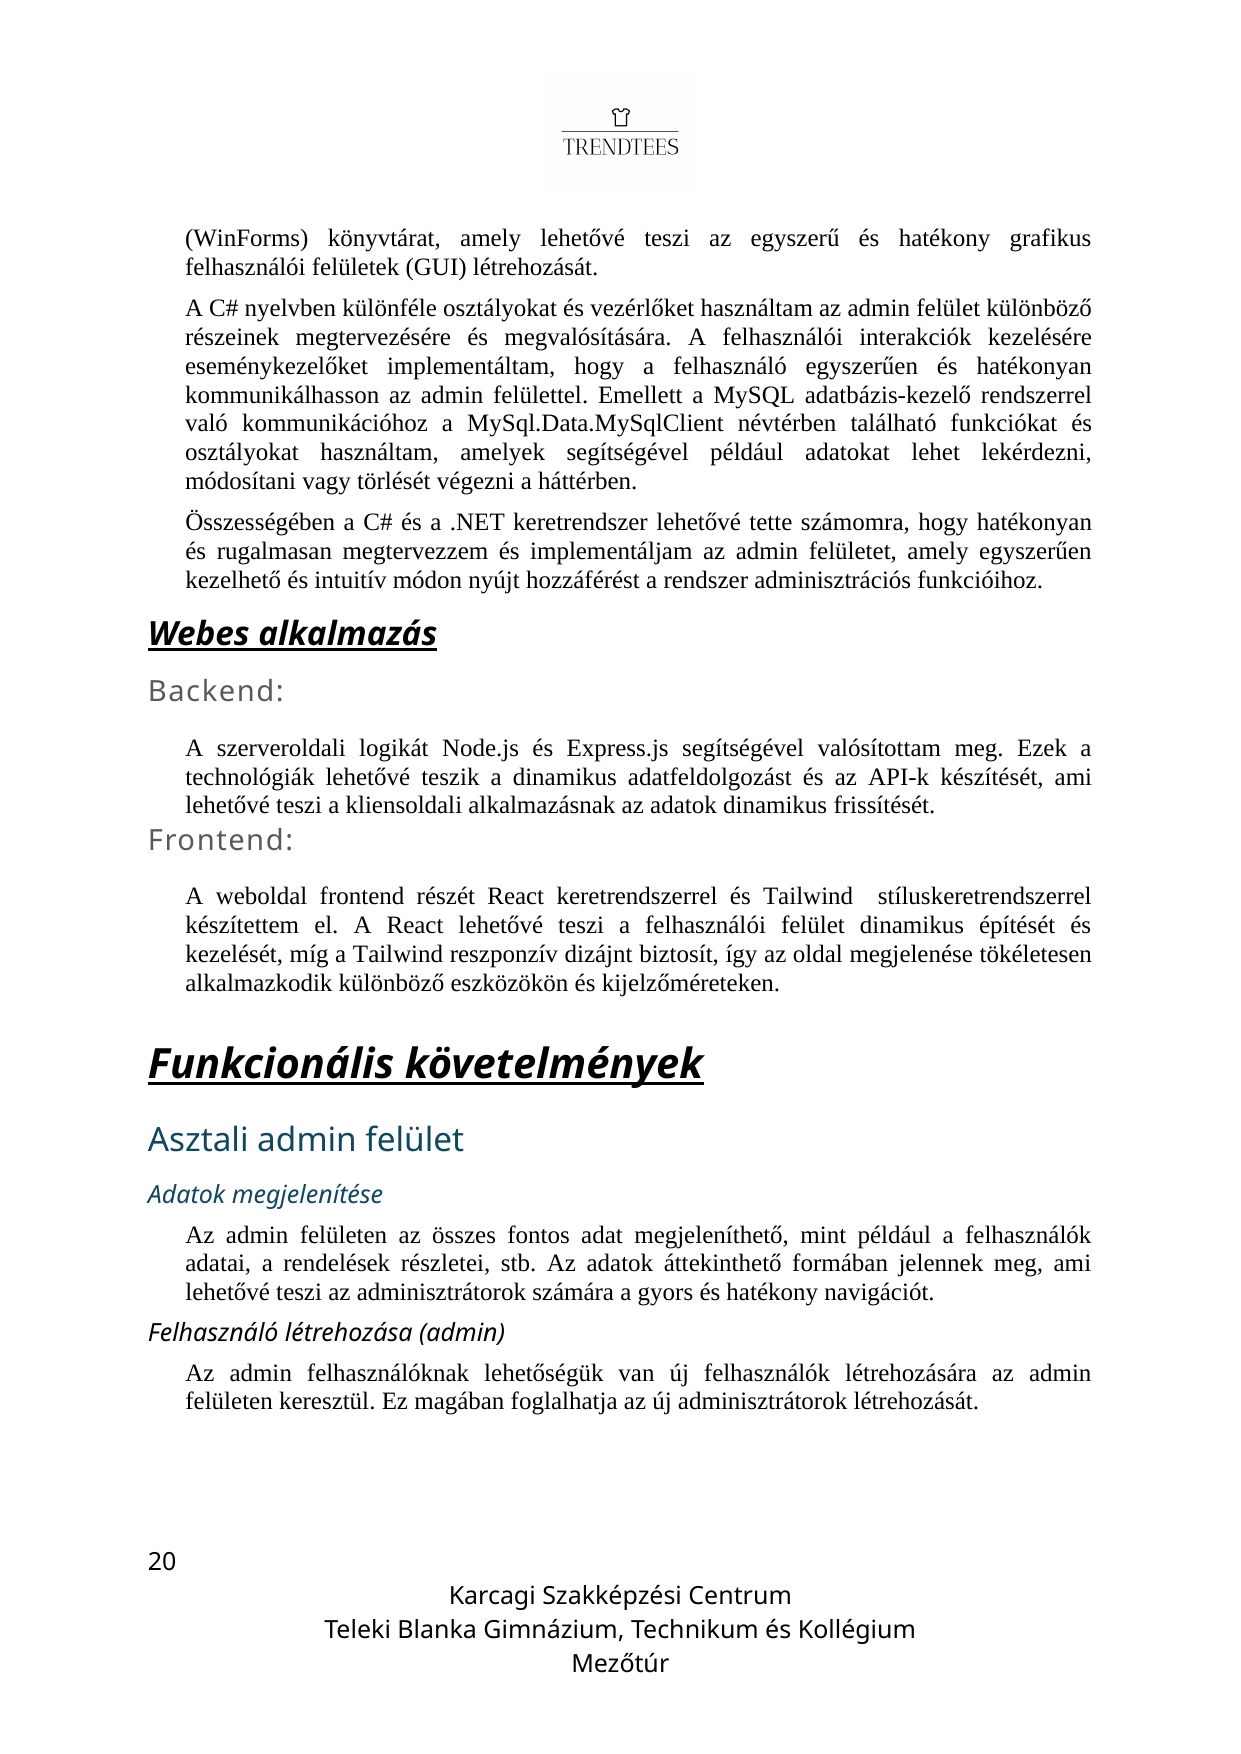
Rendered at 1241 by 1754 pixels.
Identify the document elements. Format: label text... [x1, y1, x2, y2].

text Összességében a C# és a .NET keretrendszer lehetővé tette számomra, hogy hatékonyan és rugalmasan megtervezzem és implementáljam az admin felületet, amely egyszerűen kezelhető és intuitív módon nyújt hozzáférést a rendszer adminisztrációs funkcióihoz. [185, 507, 1093, 593]
text Az admin felhasználóknak lehetőségük van új felhasználók létrehozására az admin felületen keresztül. Ez magában foglalhatja az új adminisztrátorok létrehozását. [185, 1358, 1093, 1415]
picture [541, 73, 700, 190]
text A weboldal frontend részét React keretrendszerrel és Tailwind stíluskeretrendszerrel készítettem el. A React lehetővé teszi a felhasználói felület dinamikus építését és kezelését, míg a Tailwind reszponzív dizájnt biztosít, így az oldal megjelenése tökéletesen alkalmazkodik különböző eszközökön és kijelzőméreteken. [185, 881, 1093, 996]
subtitle Asztali admin felület [148, 1116, 1093, 1161]
text A szerveroldali logikát Node.js és Express.js segítségével valósítottam meg. Ezek a technológiák lehetővé teszik a dinamikus adatfeldolgozást és az API-k készítését, ami lehetővé teszi a kliensoldali alkalmazásnak az adatok dinamikus frissítését. [185, 733, 1093, 819]
subtitle Felhasználó létrehozása (admin) [148, 1314, 1093, 1348]
subtitle Adatok megjelenítése [148, 1176, 1093, 1210]
subtitle Frontend: [148, 819, 1093, 859]
subtitle Funkcionális követelmények [148, 1034, 1093, 1091]
text Az admin felületen az összes fontos adat megjeleníthető, mint például a felhasználók adatai, a rendelések részletei, stb. Az adatok áttekinthető formában jelennek meg, ami lehetővé teszi az adminisztrátorok számára a gyors és hatékony navigációt. [185, 1220, 1093, 1306]
subtitle Backend: [148, 671, 1093, 710]
subtitle Webes alkalmazás [148, 610, 1093, 656]
text A C# nyelvben különféle osztályokat és vezérlőket használtam az admin felület különböző részeinek megtervezésére és megvalósítására. A felhasználói interakciók kezelésére eseménykezelőket implementáltam, hogy a felhasználó egyszerűen és hatékonyan kommunikálhasson az admin felülettel. Emellett a MySQL adatbázis-kezelő rendszerrel való kommunikációhoz a MySql.Data.MySqlClient névtérben található funkciókat és osztályokat használtam, amelyek segítségével például adatokat lehet lekérdezni, módosítani vagy törlését végezni a háttérben. [185, 293, 1093, 495]
